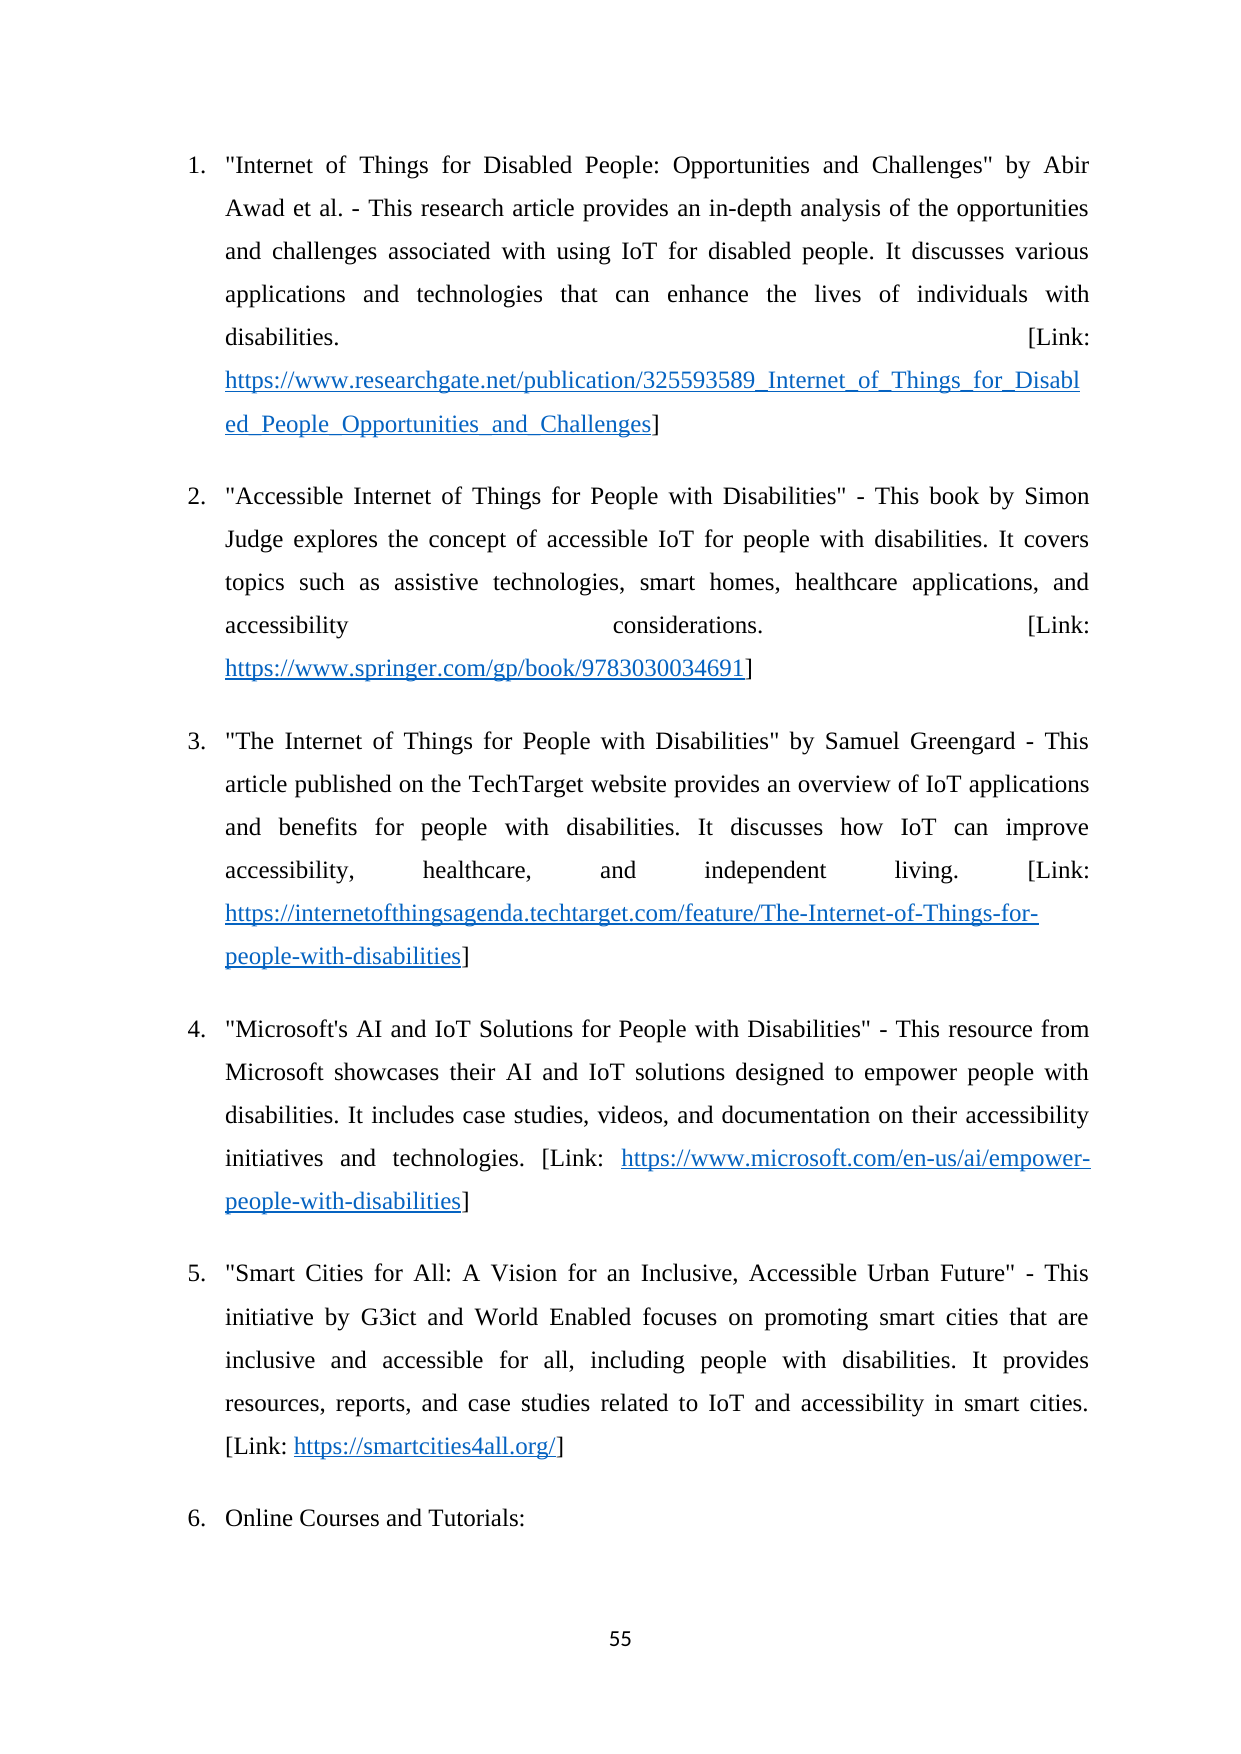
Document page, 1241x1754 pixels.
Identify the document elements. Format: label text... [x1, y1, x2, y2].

list "Microsoft's AI and IoT Solutions for People with Disabilities" - This resource from Microsoft showcases their AI and IoT solutions designed to empower people with disabilities. It includes case studies, videos, and documentation on their accessibility initiatives and technologies. [Link: https://www.microsoft.com/en-us/ai/empower-people-with-disabilities] [187, 1014, 1090, 1215]
list "The Internet of Things for People with Disabilities" by Samuel Greengard - This article published on the TechTarget website provides an overview of IoT applications and benefits for people with disabilities. It discusses how IoT can improve accessibility, healthcare, and independent living. [Link: https://internetofthingsagenda.techtarget.com/feature/The-Internet-of-Things-for-people-with-disabilities] [187, 726, 1090, 970]
list "Smart Cities for All: A Vision for an Inclusive, Accessible Urban Future" - This initiative by G3ict and World Enabled focuses on promoting smart cities that are inclusive and accessible for all, including people with disabilities. It provides resources, reports, and case studies related to IoT and accessibility in smart cities. [Link: https://smartcities4all.org/] [187, 1258, 1090, 1460]
list "Accessible Internet of Things for People with Disabilities" - This book by Simon Judge explores the concept of accessible IoT for people with disabilities. It covers topics such as assistive technologies, smart homes, healthcare applications, and accessibility considerations. [Link: https://www.springer.com/gp/book/9783030034691] [187, 481, 1090, 682]
list Online Courses and Tutorials: [187, 1503, 1090, 1532]
list "Internet of Things for Disabled People: Opportunities and Challenges" by Abir Awad et al. - This research article provides an in-depth analysis of the opportunities and challenges associated with using IoT for disabled people. It discusses various applications and technologies that can enhance the lives of individuals with disabilities. [Link: https://www.researchgate.net/publication/325593589_Internet_of_Things_for_Disabled_People_Opportunities_and_Challenges] [187, 150, 1090, 437]
